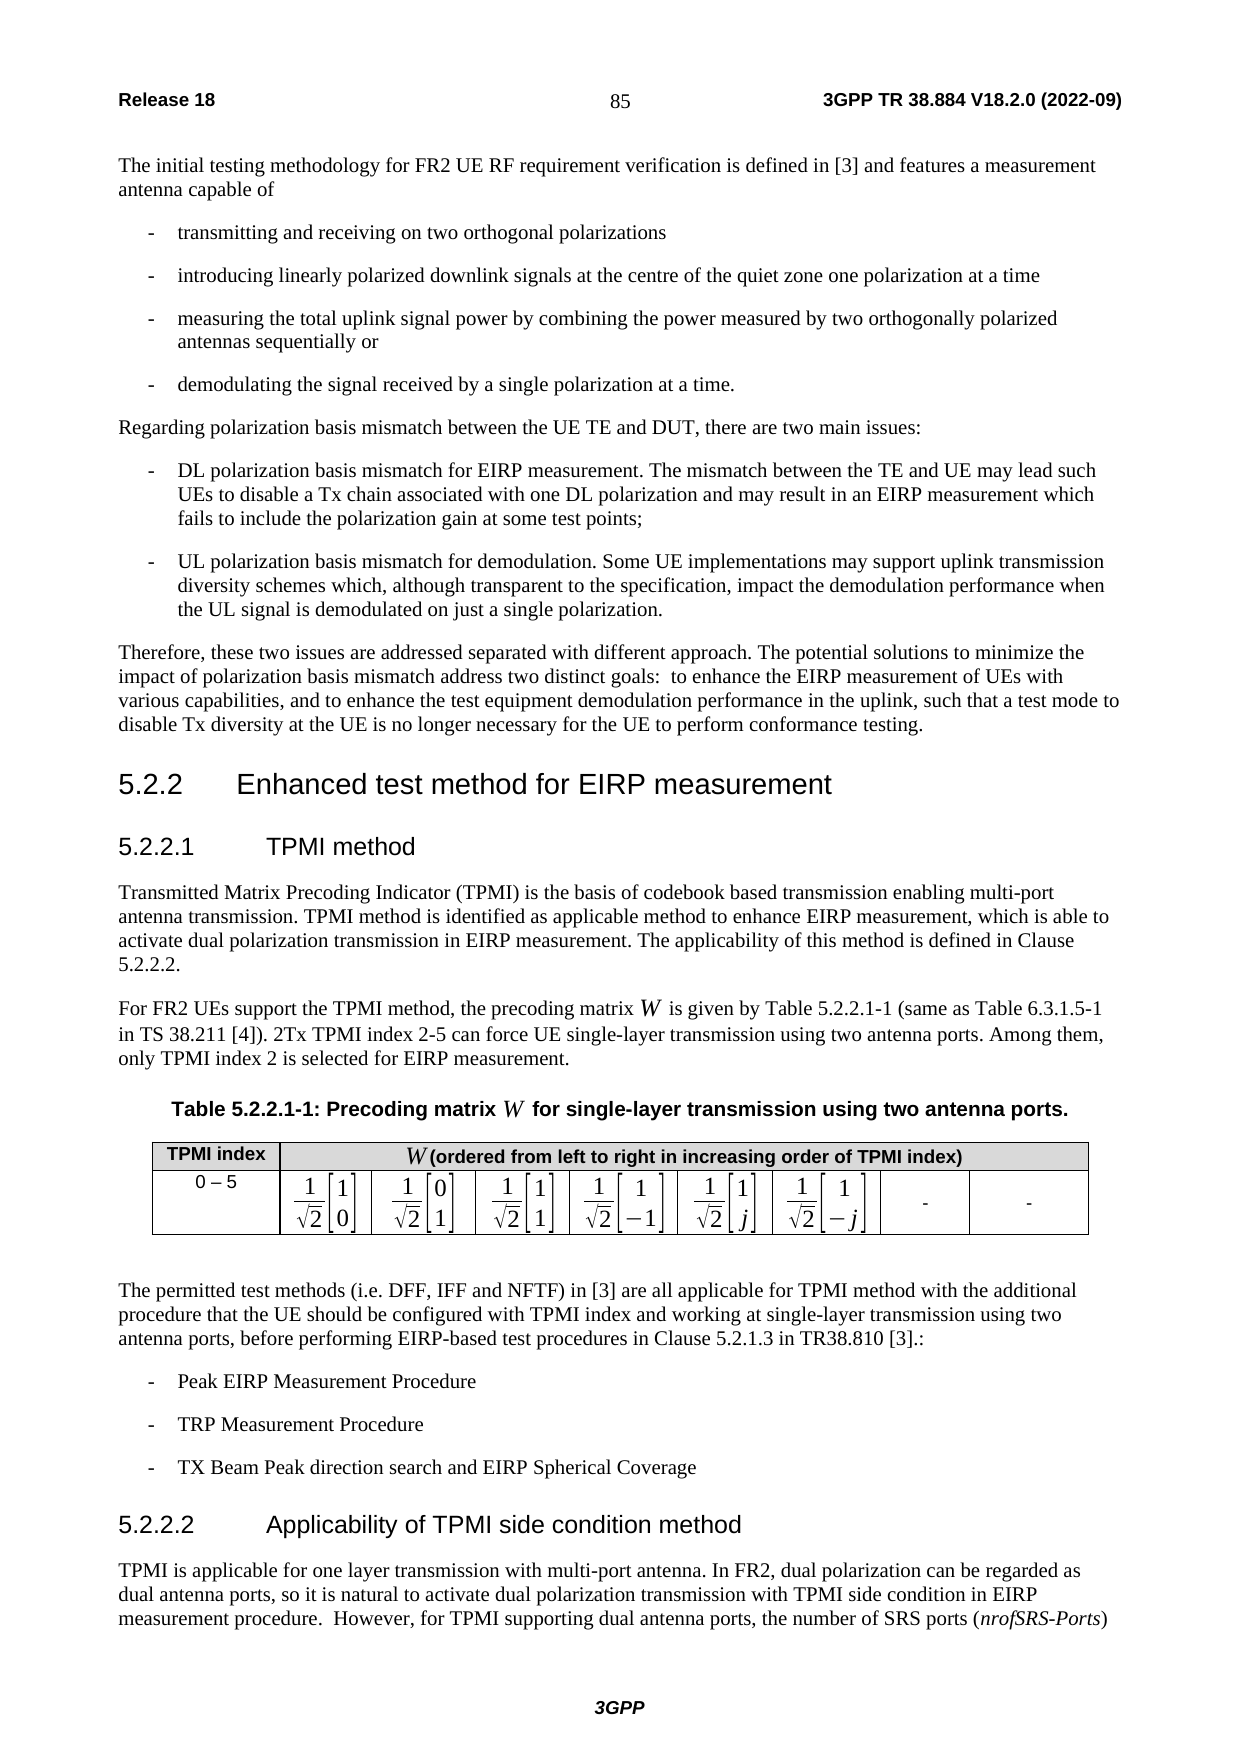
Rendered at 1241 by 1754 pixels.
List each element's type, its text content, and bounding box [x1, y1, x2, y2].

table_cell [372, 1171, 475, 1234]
subtitle 5.2.2.1 TPMI method [118, 832, 1122, 861]
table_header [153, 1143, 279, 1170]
text Therefore, these two issues are addressed separated with different approach. The potential solutions to minimize the impact of polarization basis mismatch address two distinct goals: to enhance the EIRP measurement of UEs with various capabilities, and to enhance the test equipment demodulation performance in the uplink, such that a test mode to disable Tx diversity at the UE is no longer necessary for the UE to perform conformance testing. [118, 640, 1122, 736]
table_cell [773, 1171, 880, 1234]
text Transmitted Matrix Precoding Indicator (TPMI) is the basis of codebook based transmission enabling multi-port antenna transmission. TPMI method is identified as applicable method to enhance EIRP measurement, which is able to activate dual polarization transmission in EIRP measurement. The applicability of this method is defined in Clause 5.2.2.2. [118, 879, 1122, 976]
subtitle 5.2.2 Enhanced test method for EIRP measurement [118, 767, 1122, 801]
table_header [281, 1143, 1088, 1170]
text For FR2 UEs support the TPMI method, the precoding matrix is given by Table 5.2.2.1-1 (same as Table 6.3.1.5-1 in TS 38.211 [4]). 2Tx TPMI index 2-5 can force UE single-layer transmission using two antenna ports. Among them, only TPMI index 2 is selected for EIRP measurement. [118, 994, 1122, 1070]
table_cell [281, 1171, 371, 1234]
text Table 5.2.2.1-1: Precoding matrix for single-layer transmission using two antenna ports. [118, 1095, 1122, 1123]
text Regarding polarization basis mismatch between the UE TE and DUT, there are two main issues: [118, 415, 1122, 439]
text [118, 1558, 1122, 1630]
text - introducing linearly polarized downlink signals at the centre of the quiet zone one polarization at a time [148, 263, 1122, 287]
text The initial testing methodology for FR2 UE RF requirement verification is defined in [3] and features a measurement antenna capable of [118, 153, 1122, 201]
subtitle 5.2.2.2 Applicability of TPMI side condition method [118, 1510, 1122, 1539]
text - TX Beam Peak direction search and EIRP Spherical Coverage [148, 1455, 1122, 1479]
text - demodulating the signal received by a single polarization at a time. [148, 372, 1122, 396]
text - Peak EIRP Measurement Procedure [148, 1369, 1122, 1393]
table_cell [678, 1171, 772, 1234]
text - TRP Measurement Procedure [148, 1412, 1122, 1436]
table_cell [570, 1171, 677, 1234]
text - DL polarization basis mismatch for EIRP measurement. The mismatch between the TE and UE may lead such UEs to disable a Tx chain associated with one DL polarization and may result in an EIRP measurement which fails to include the polarization gain at some test points; [148, 458, 1122, 530]
text The permitted test methods (i.e. DFF, IFF and NFTF) in [3] are all applicable for TPMI method with the additional procedure that the UE should be configured with TPMI index and working at single-layer transmission using two antenna ports, before performing EIRP-based test procedures in Clause 5.2.1.3 in TR38.810 [3].: [118, 1278, 1122, 1350]
text - UL polarization basis mismatch for demodulation. Some UE implementations may support uplink transmission diversity schemes which, although transparent to the specification, impact the demodulation performance when the UL signal is demodulated on just a single polarization. [148, 549, 1122, 621]
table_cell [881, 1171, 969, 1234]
text - measuring the total uplink signal power by combining the power measured by two orthogonally polarized antennas sequentially or [148, 305, 1122, 353]
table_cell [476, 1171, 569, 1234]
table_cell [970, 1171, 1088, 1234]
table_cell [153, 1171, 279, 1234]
text - transmitting and receiving on two orthogonal polarizations [148, 220, 1122, 244]
